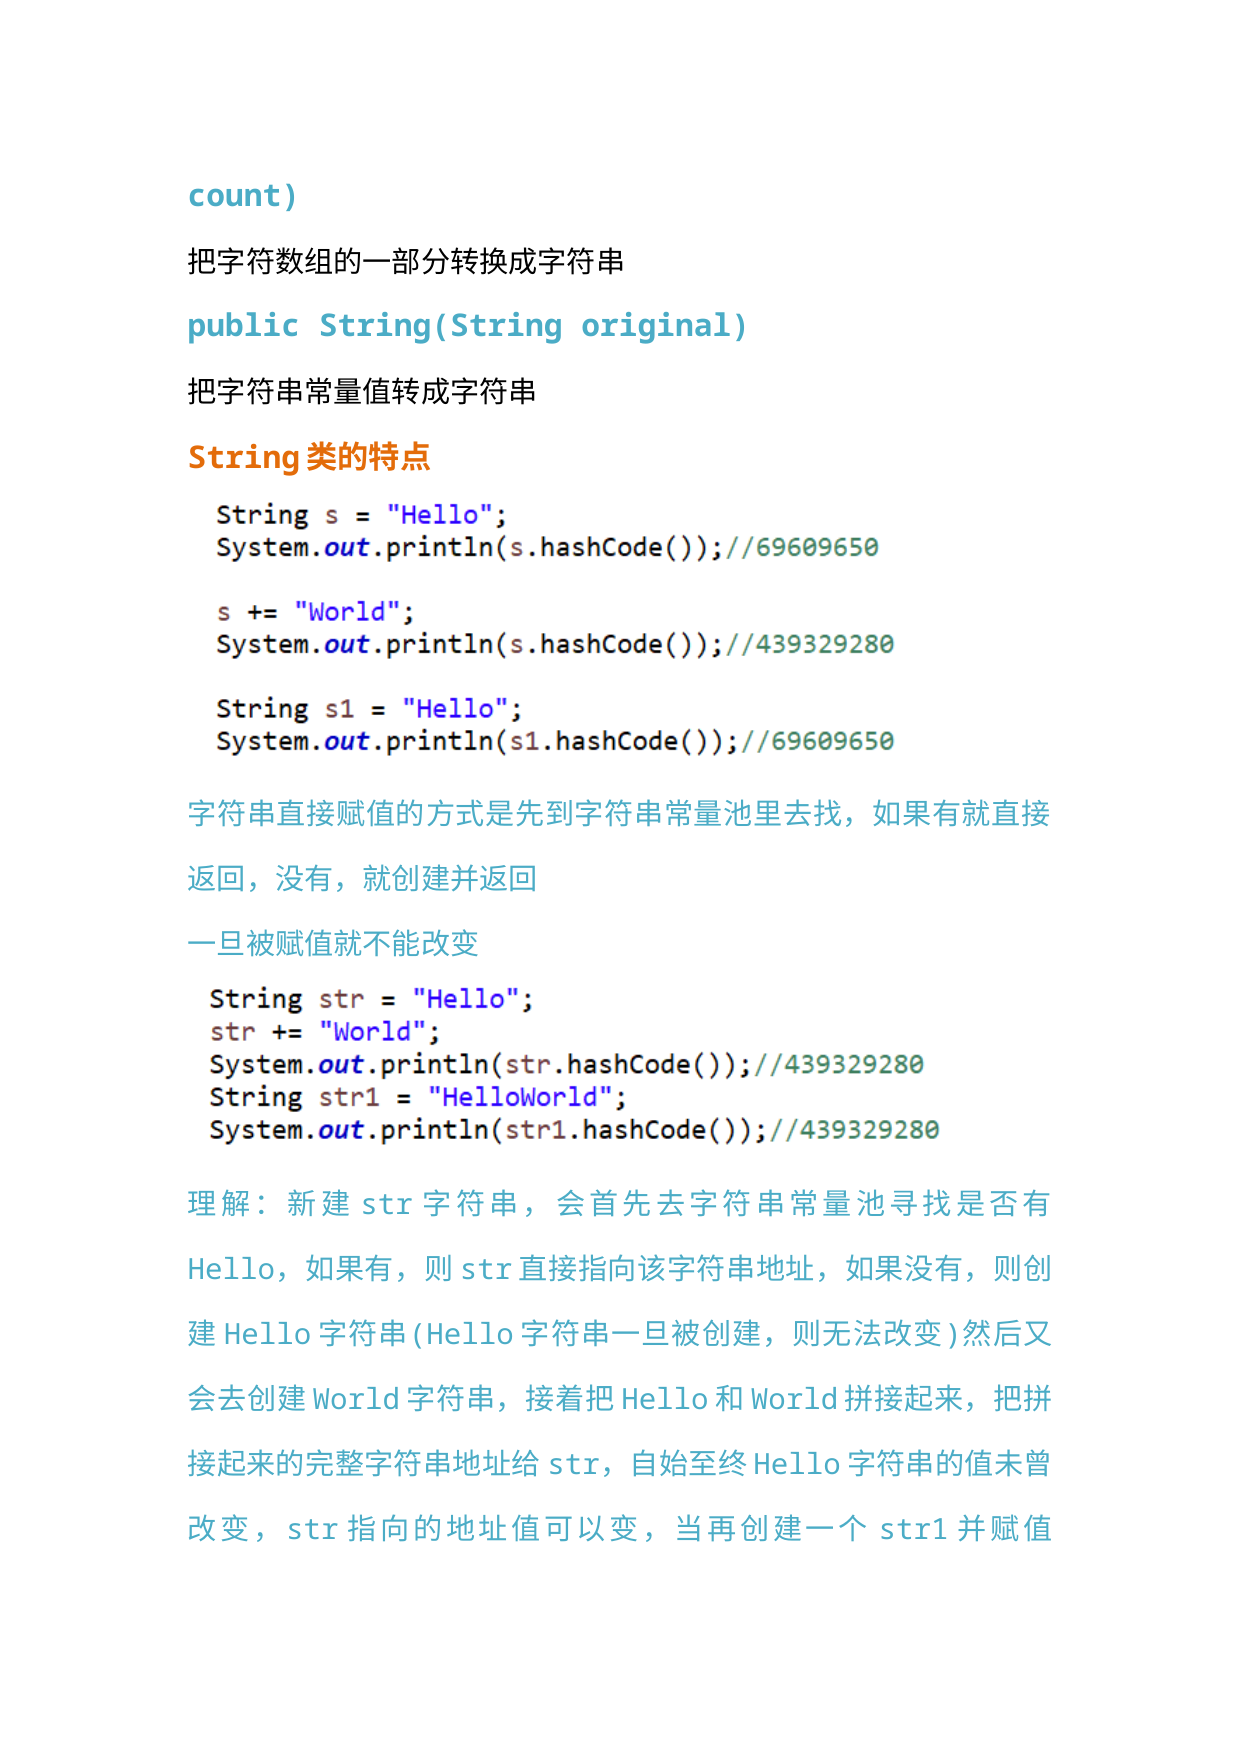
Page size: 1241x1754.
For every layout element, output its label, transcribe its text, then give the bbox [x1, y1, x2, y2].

text 一旦被赋值就不能改变 [187, 909, 1053, 974]
text 字符串直接赋值的方式是先到字符串常量池里去找，如果有就直接返回，没有，就创建并返回 [187, 779, 1053, 909]
text String类的特点 [187, 422, 1053, 487]
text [187, 1169, 1053, 1559]
picture [187, 487, 1053, 774]
text 把字符数组的一部分转换成字符串 [187, 227, 1053, 292]
picture [187, 974, 1053, 1156]
text public String(String original) [187, 292, 1053, 357]
text 把字符串常量值转成字符串 [187, 357, 1053, 422]
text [187, 162, 1053, 227]
